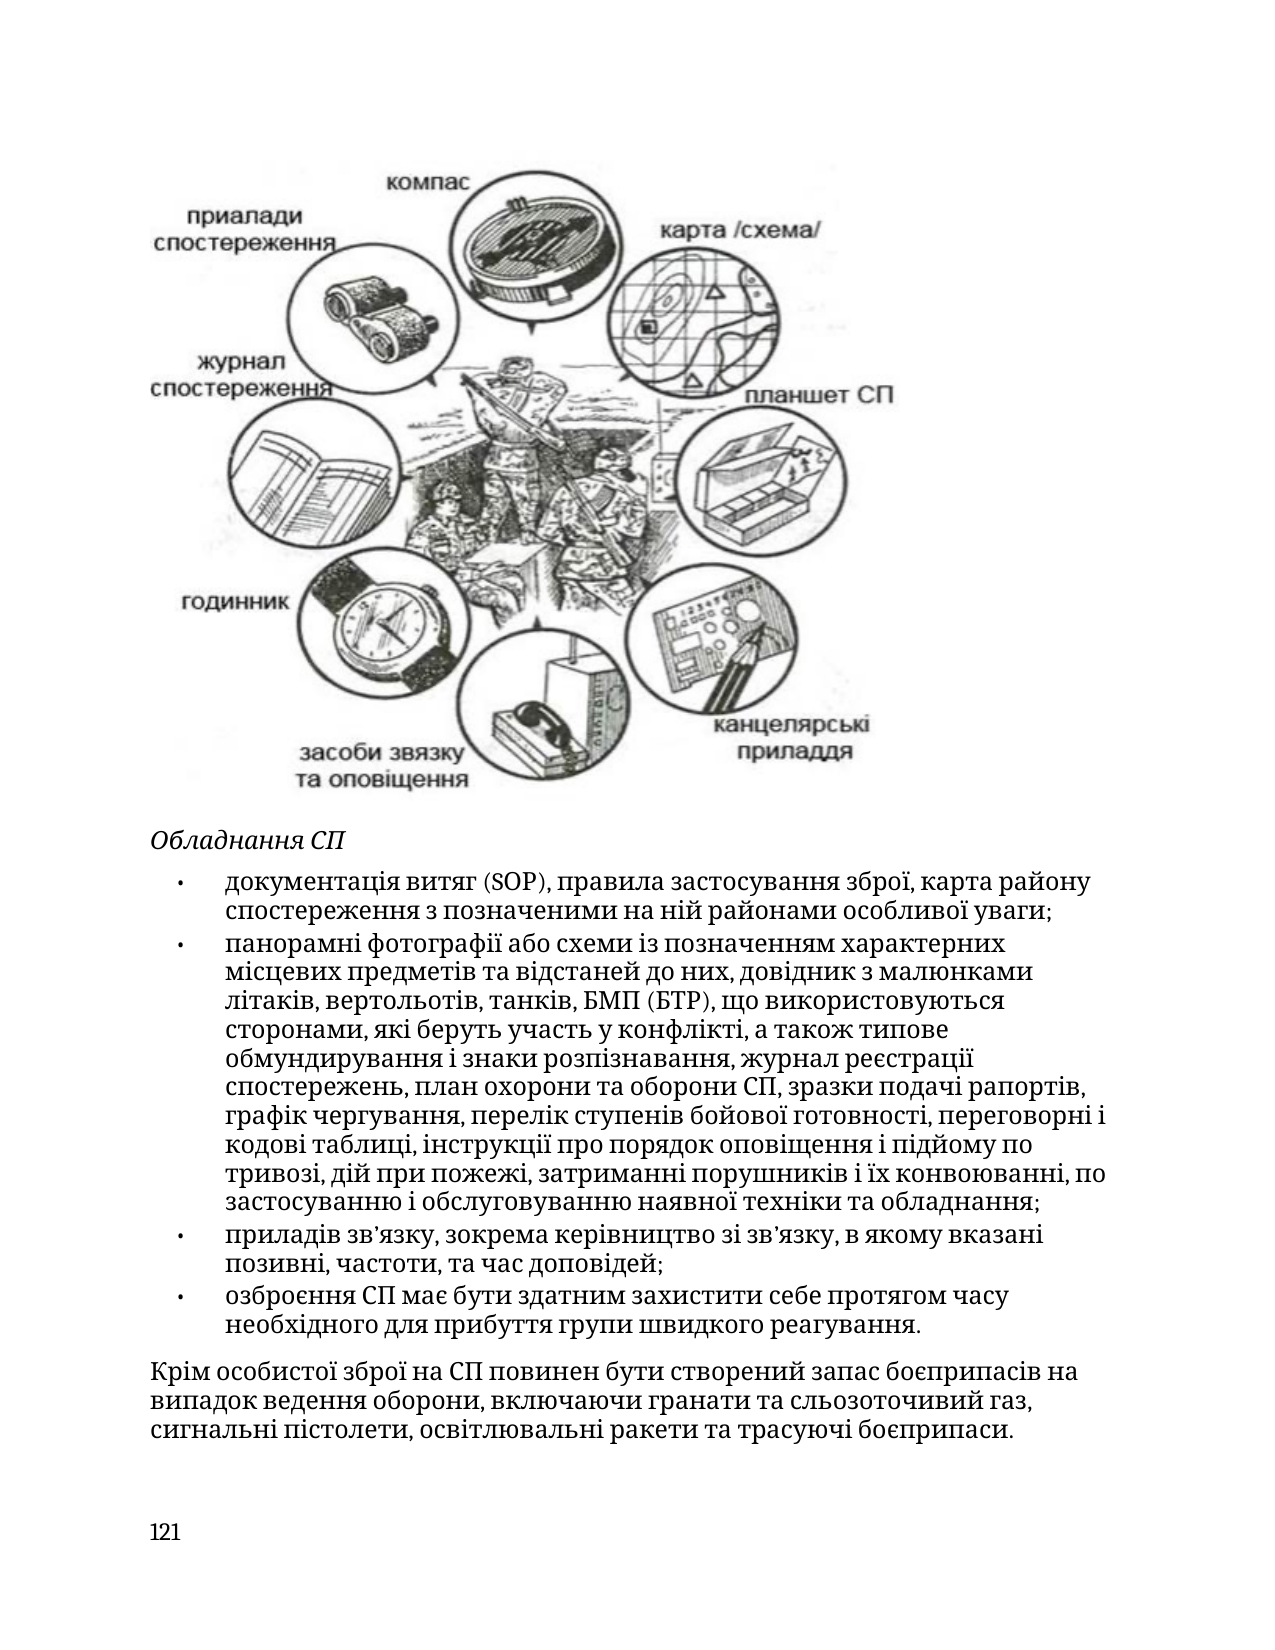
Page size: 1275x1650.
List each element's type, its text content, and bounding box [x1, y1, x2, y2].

list озброєння СП має бути здатним захистити себе протягом часу необхідного для прибуття групи швидкого реагування. [175, 1282, 1125, 1339]
list панорамні фотографії або схеми із позначенням характерних місцевих предметів та відстаней до них, довідник з малюнками літаків, вертольотів, танків, БМП (БТР), що використовуються сторонами, які беруть участь у конфлікті, а також типове обмундирування і знаки розпізнавання, журнал реєстрації спостережень, план охорони та оборони СП, зразки подачі рапортів, графік чергування, перелік ступенів бойової готовності, переговорні і кодові таблиці, інструкції про порядок оповіщення і підйому по тривозі, дій при пожежі, затриманні порушників і їх конвоюванні, по застосуванню і обслуговуванню наявної техніки та обладнання; [175, 929, 1125, 1217]
picture [150, 150, 901, 807]
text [150, 1358, 1125, 1444]
text Обладнання СП [150, 827, 1125, 856]
list приладів зв’язку, зокрема керівництво зі зв’язку, в якому вказані позивні, частоти, та час доповідей; [175, 1221, 1125, 1278]
list документація витяг (SОР), правила застосування зброї, карта району спостереження з позначеними на ній районами особливої уваги; [175, 868, 1125, 926]
